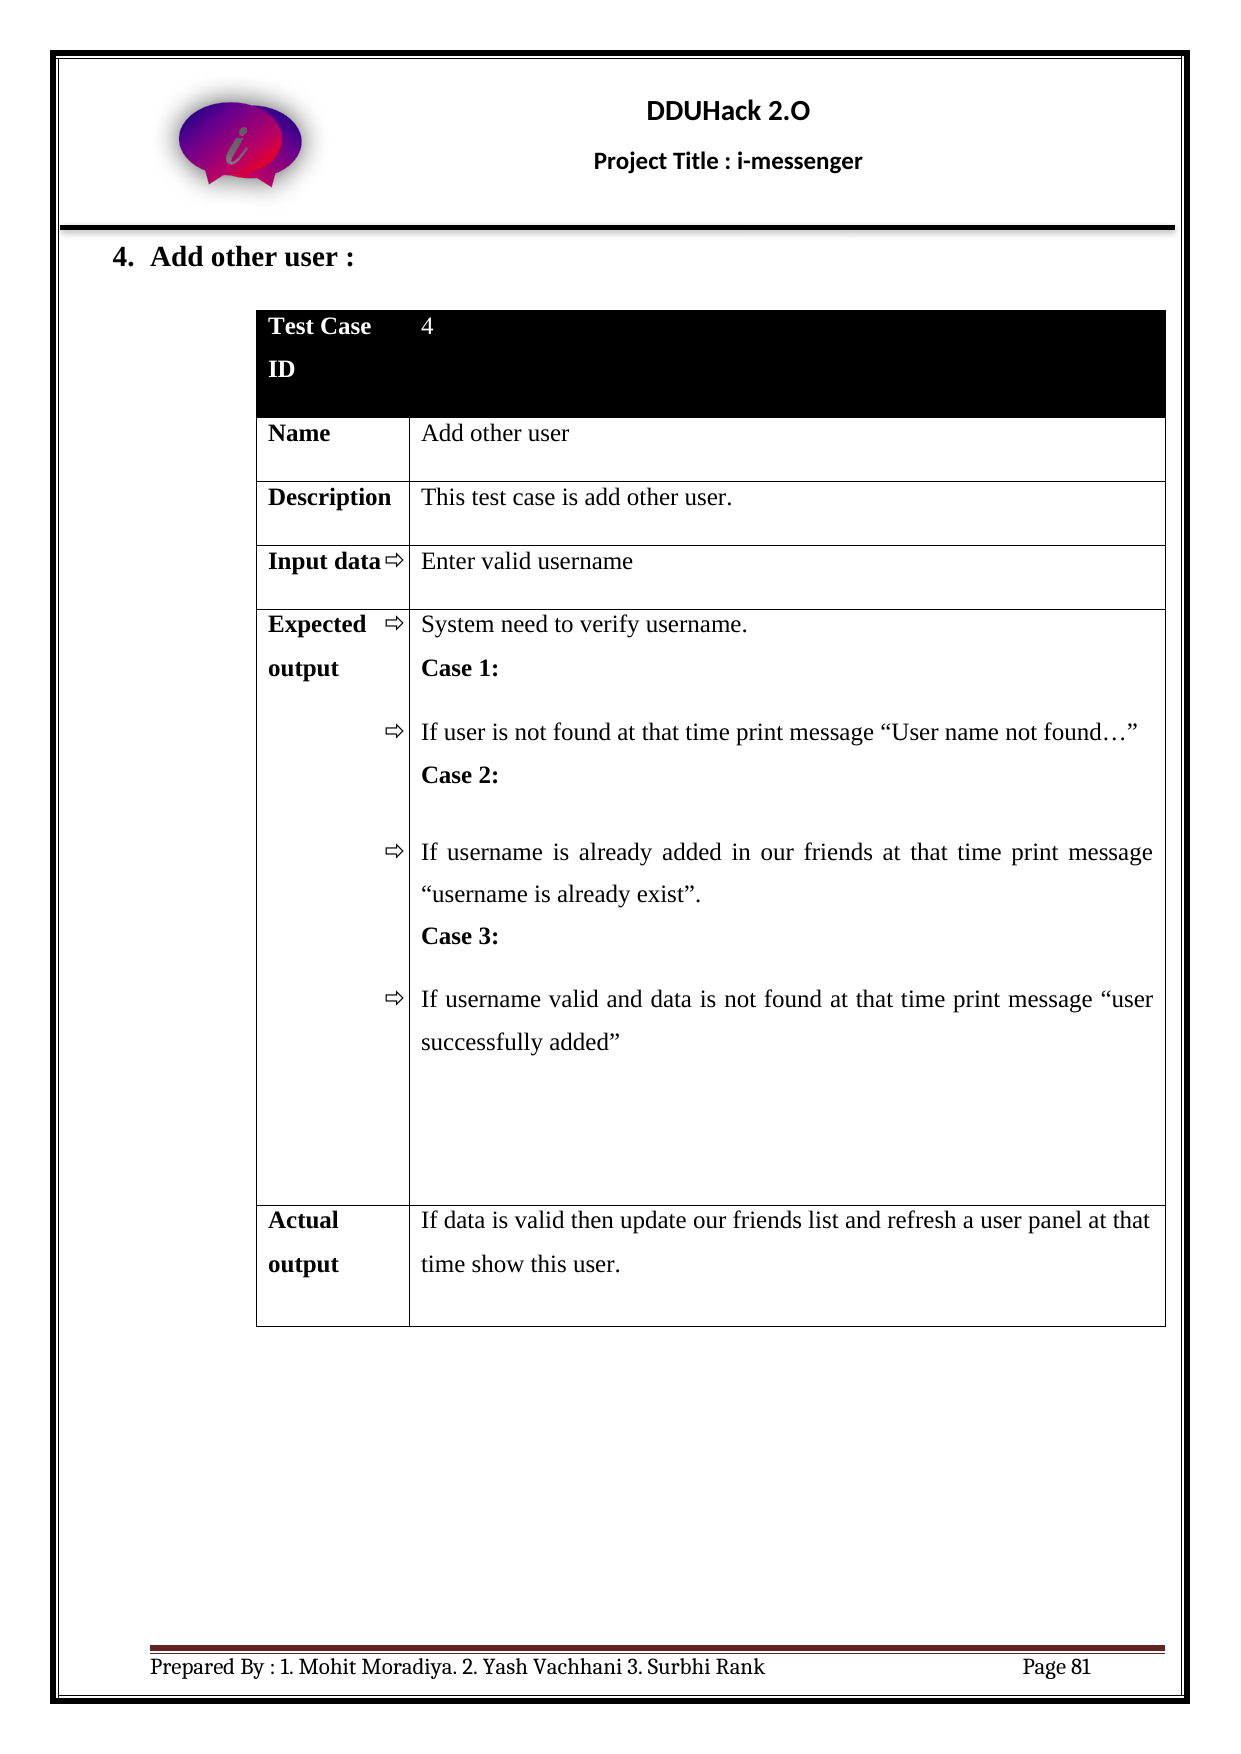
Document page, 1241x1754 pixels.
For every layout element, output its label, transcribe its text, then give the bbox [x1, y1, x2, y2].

table_cell Enter valid username [410, 546, 1165, 608]
table_cell Actual output [257, 1206, 409, 1326]
table_cell System need to verify username. Case 1: If user is not found at that time print message “User name not found…” Case 2: If username is already added in our friends at that time print message “username is already exist”. Case 3: If username valid and data is not found at that time print message “user successfully added” [410, 610, 1165, 1204]
table_cell Description [257, 482, 409, 545]
table_cell Input data [257, 546, 409, 608]
table_cell If data is valid then update our friends list and refresh a user panel at that time show this user. [410, 1206, 1165, 1326]
picture [171, 98, 310, 193]
table_cell Add other user [410, 418, 1165, 481]
table_cell This test case is add other user. [410, 482, 1165, 545]
table_header Test Case ID [257, 311, 409, 417]
table_cell Expected output [257, 610, 409, 1204]
list Add other user : [112, 239, 1165, 273]
table_cell Name [257, 418, 409, 481]
table_header 4 [410, 311, 1165, 417]
